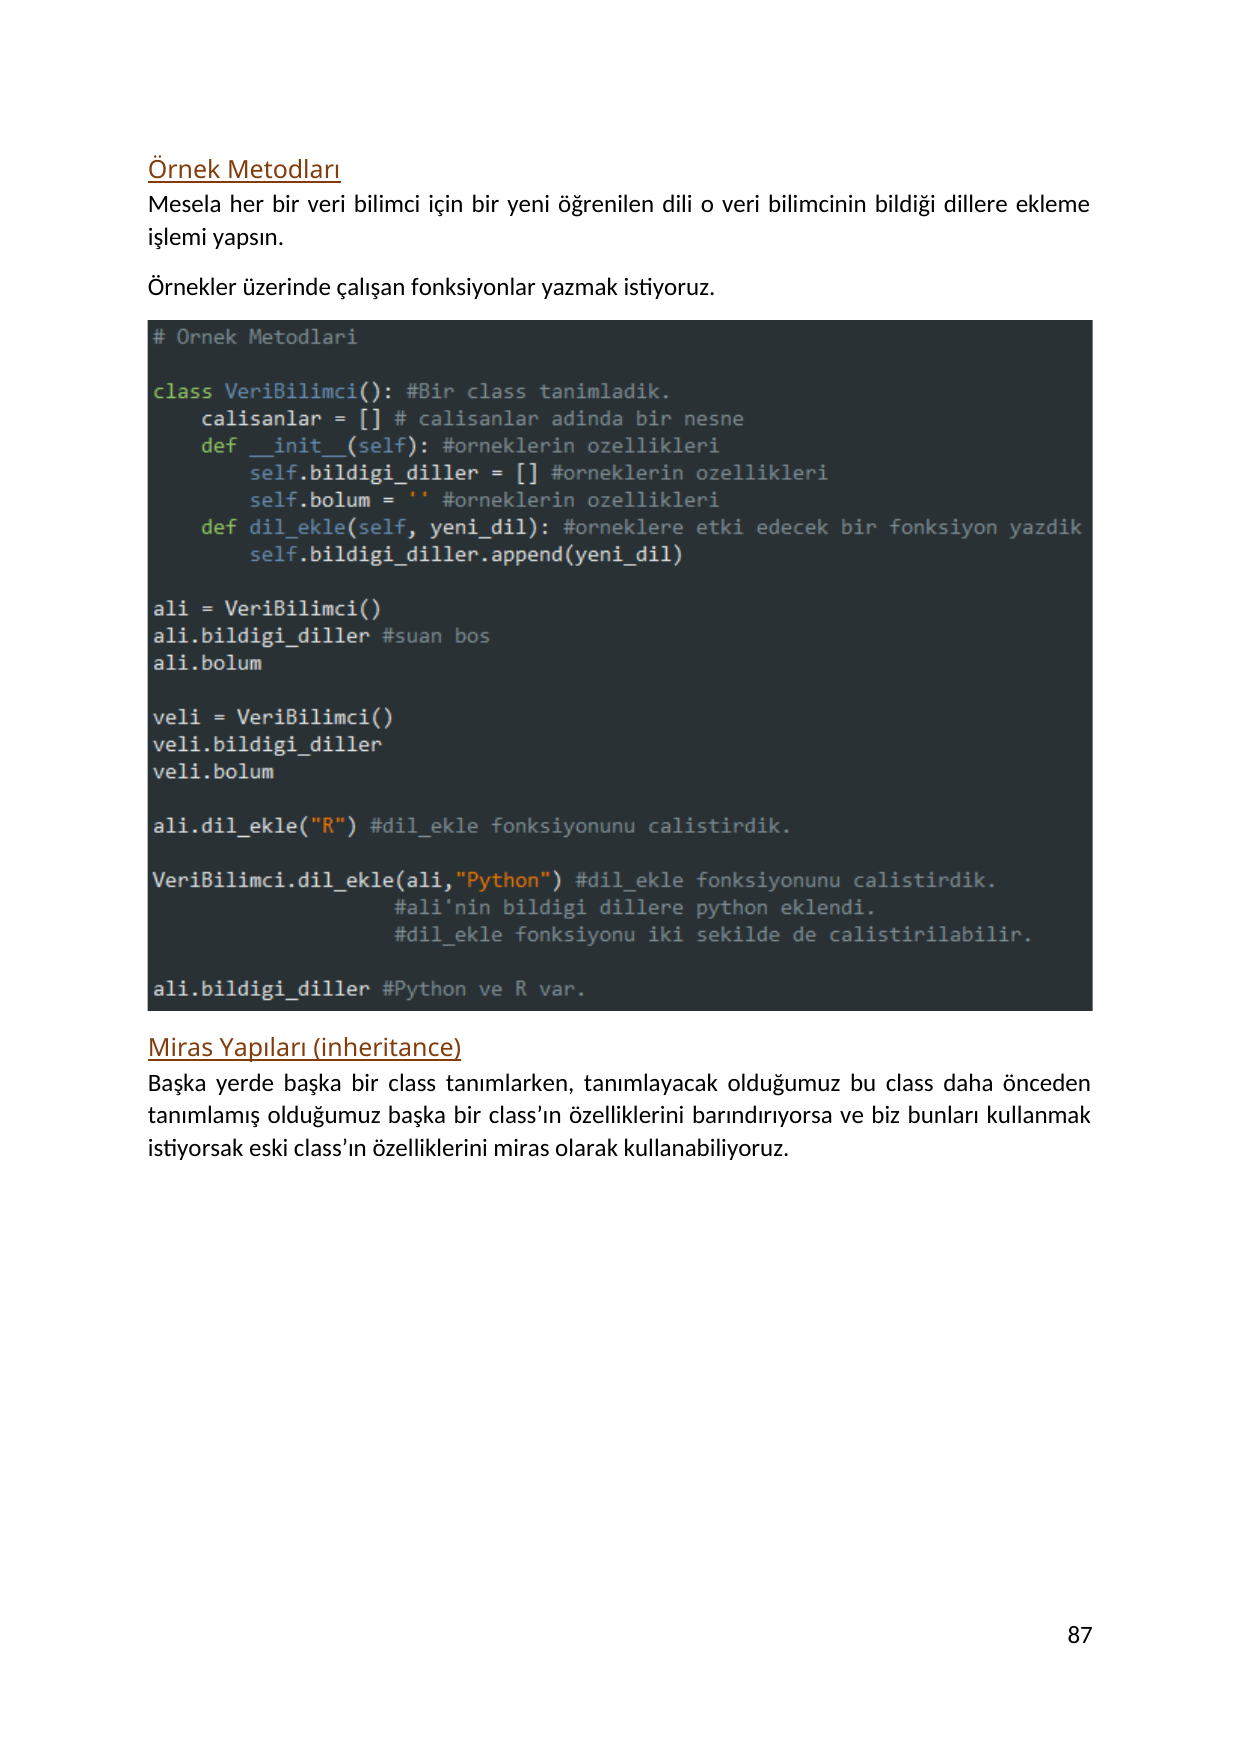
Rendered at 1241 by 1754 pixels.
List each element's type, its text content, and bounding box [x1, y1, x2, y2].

subtitle Örnek Metodları [148, 152, 1092, 186]
text Örnekler üzerinde çalışan fonksiyonlar yazmak istiyoruz. [148, 271, 1092, 302]
picture [147, 320, 1093, 1011]
subtitle Miras Yapıları (inheritance) [148, 1030, 1092, 1064]
text Başka yerde başka bir class tanımlarken, tanımlayacak olduğumuz bu class daha önceden tanımlamış olduğumuz başka bir class’ın özelliklerini barındırıyorsa ve biz bunları kullanmak istiyorsak eski class’ın özelliklerini miras olarak kullanabiliyoruz. [148, 1067, 1092, 1163]
text Mesela her bir veri bilimci için bir yeni öğrenilen dili o veri bilimcinin bildiği dillere ekleme işlemi yapsın. [148, 189, 1092, 252]
